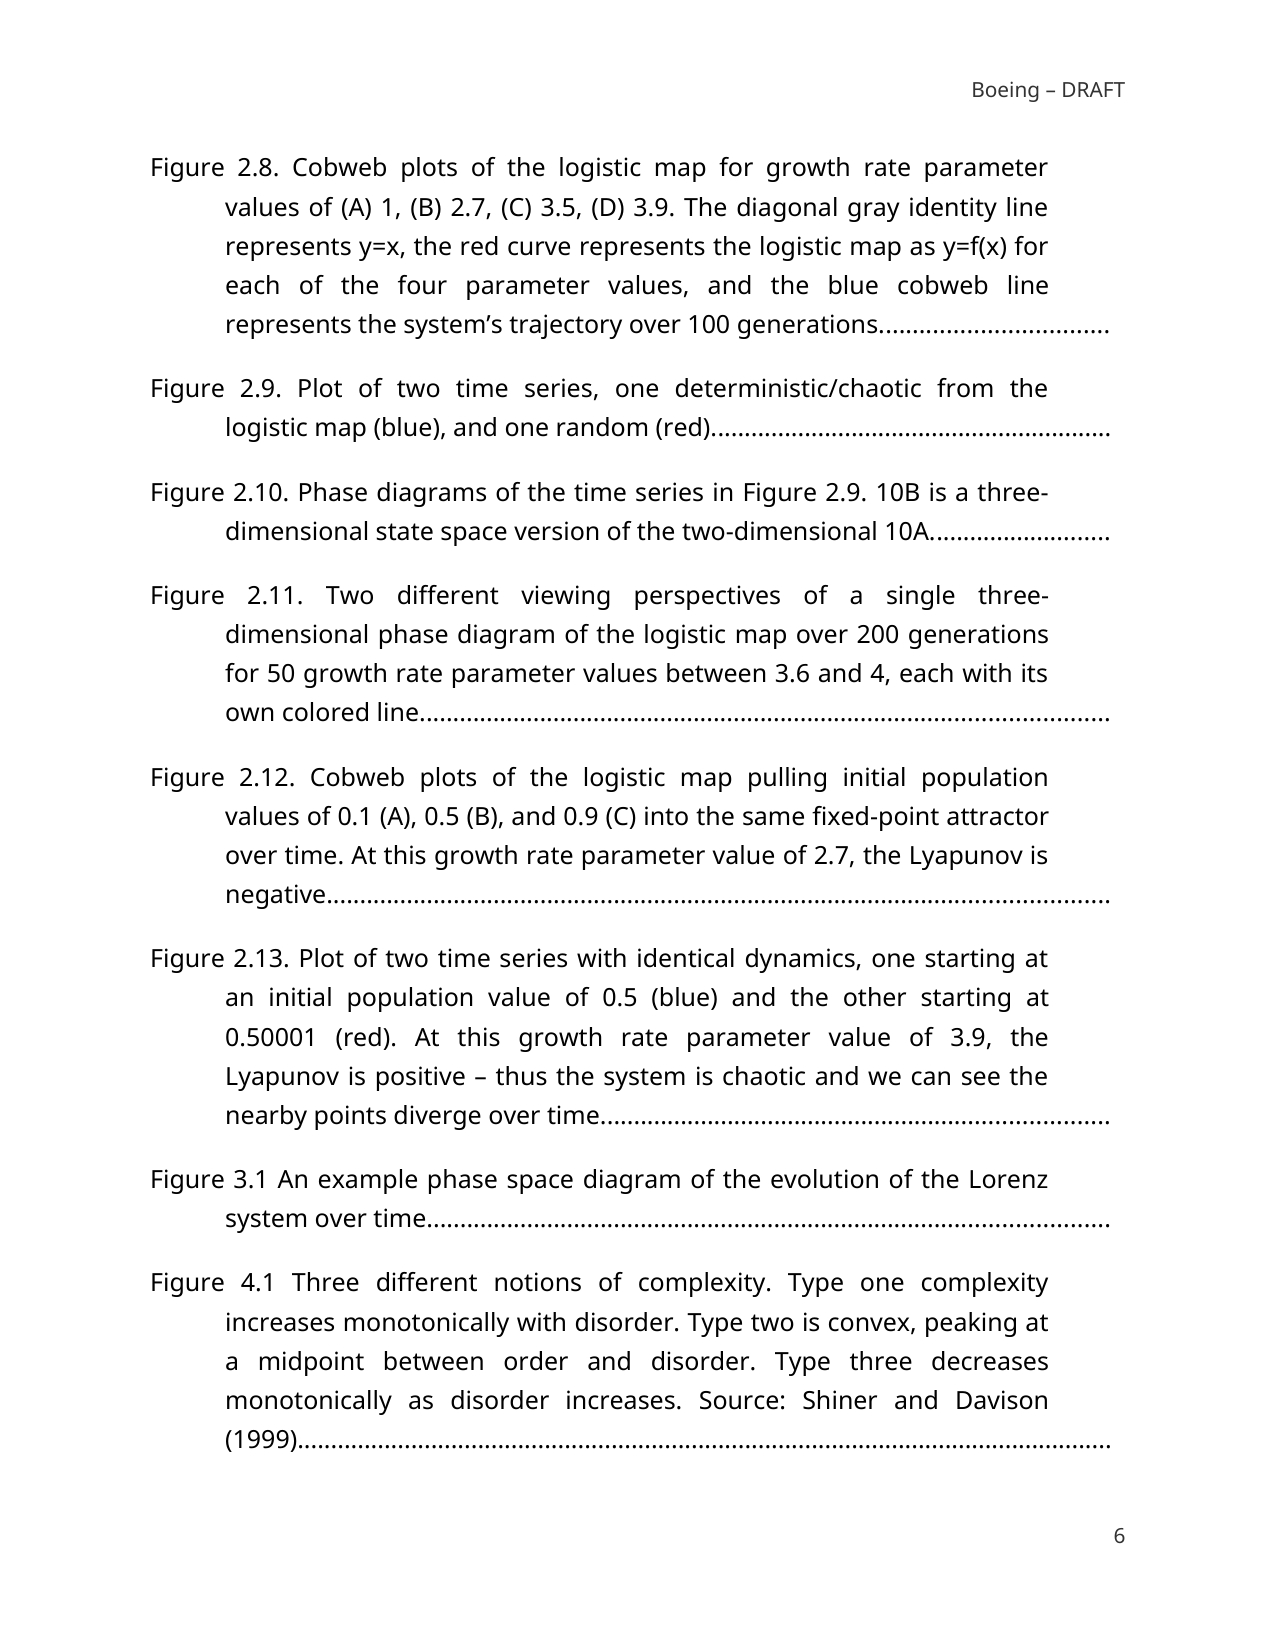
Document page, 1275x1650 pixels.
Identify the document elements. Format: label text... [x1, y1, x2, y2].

text Figure 2.9. Plot of two time series, one deterministic/chaotic from the logistic map (blue), and one random (red). 2 [150, 371, 1050, 444]
text Figure 2.13. Plot of two time series with identical dynamics, one starting at an initial population value of 0.5 (blue) and the other starting at 0.50001 (red). At this growth rate parameter value of 3.9, the Lyapunov is positive – thus the system is chaotic and we can see the nearby points diverge over time. 2 [150, 941, 1050, 1132]
text Figure 2.10. Phase diagrams of the time series in Figure 2.9. 10B is a three-dimensional state space version of the two-dimensional 10A. 2 [150, 474, 1050, 547]
text Figure 4.1 Three different notions of complexity. Type one complexity increases monotonically with disorder. Type two is convex, peaking at a midpoint between order and disorder. Type three decreases monotonically as disorder increases. Source: Shiner and Davison (1999). 2 [150, 1265, 1050, 1456]
text Figure 3.1 An example phase space diagram of the evolution of the Lorenz system over time. 2 [150, 1162, 1050, 1235]
text Figure 2.8. Cobweb plots of the logistic map for growth rate parameter values of (A) 1, (B) 2.7, (C) 3.5, (D) 3.9. The diagonal gray identity line represents y=x, the red curve represents the logistic map as y=f(x) for each of the four parameter values, and the blue cobweb line represents the system’s trajectory over 100 generations. 2 [150, 150, 1050, 341]
text Figure 2.11. Two different viewing perspectives of a single three-dimensional phase diagram of the logistic map over 200 generations for 50 growth rate parameter values between 3.6 and 4, each with its own colored line. 2 [150, 577, 1050, 729]
text Figure 2.12. Cobweb plots of the logistic map pulling initial population values of 0.1 (A), 0.5 (B), and 0.9 (C) into the same fixed-point attractor over time. At this growth rate parameter value of 2.7, the Lyapunov is negative. 2 [150, 759, 1050, 911]
